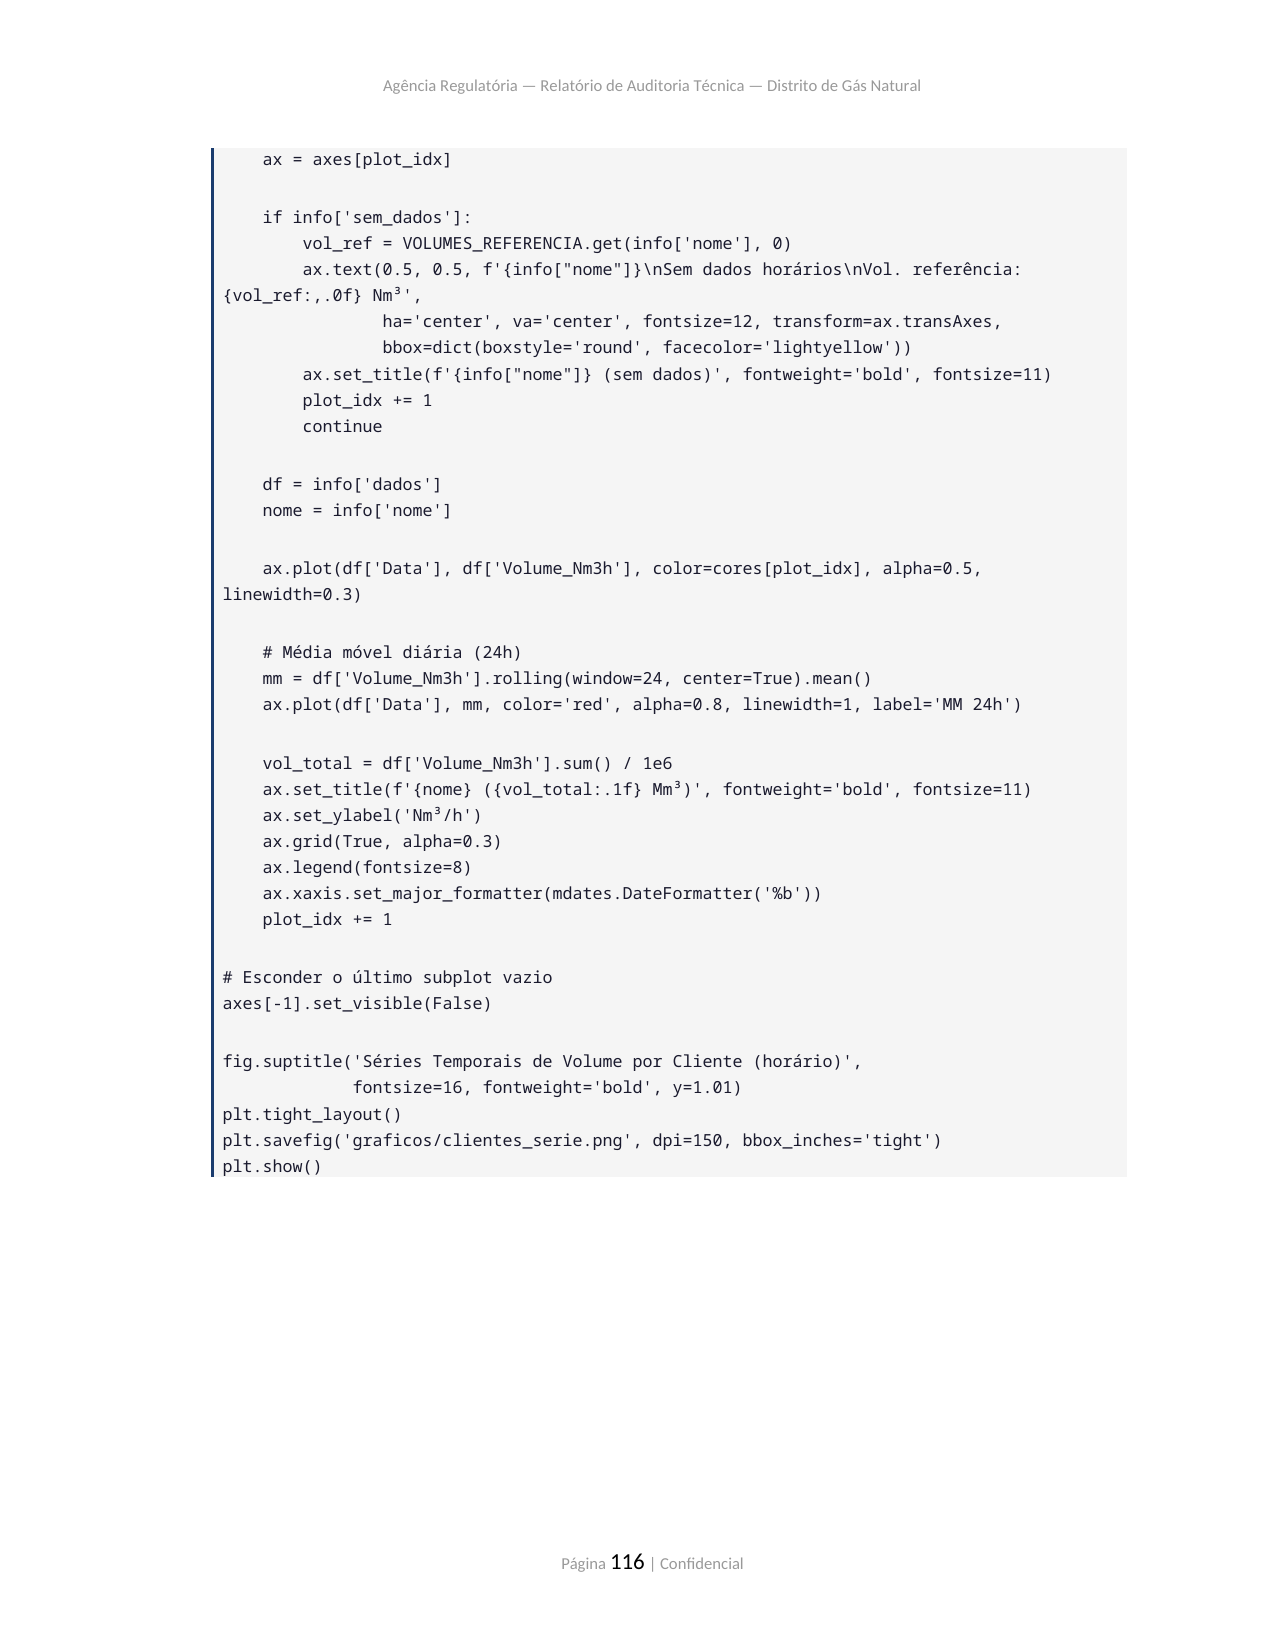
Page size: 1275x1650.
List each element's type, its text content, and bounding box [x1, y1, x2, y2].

text vol_total = df['Volume_Nm3h'].sum() / 1e6 [214, 751, 1127, 774]
text plt.savefig('graficos/clientes_serie.png', dpi=150, bbox_inches='tight') [214, 1128, 1127, 1151]
text ax.set_title(f'{nome} ({vol_total:.1f} Mm³)', fontweight='bold', fontsize=11) [214, 777, 1127, 800]
text ha='center', va='center', fontsize=12, transform=ax.transAxes, [214, 310, 1127, 333]
text ax.plot(df['Data'], df['Volume_Nm3h'], color=cores[plot_idx], alpha=0.5, linewidth=0.3) [214, 557, 1127, 605]
text ax.set_title(f'{info["nome"]} (sem dados)', fontweight='bold', fontsize=11) [214, 362, 1127, 385]
text plt.tight_layout() [214, 1102, 1127, 1125]
text fontsize=16, fontweight='bold', y=1.01) [214, 1076, 1127, 1099]
text # Média móvel diária (24h) [214, 641, 1127, 664]
text if info['sem_dados']: [214, 206, 1127, 228]
text plot_idx += 1 [214, 907, 1127, 930]
text ax.text(0.5, 0.5, f'{info["nome"]}\nSem dados horários\nVol. referência: {vol_ref:,.0f} Nm³', [214, 258, 1127, 307]
text plt.show() [214, 1154, 1127, 1177]
text ax.plot(df['Data'], mm, color='red', alpha=0.8, linewidth=1, label='MM 24h') [214, 693, 1127, 716]
text continue [214, 414, 1127, 437]
text ax = axes[plot_idx] [214, 148, 1127, 170]
text plot_idx += 1 [214, 388, 1127, 411]
text vol_ref = VOLUMES_REFERENCIA.get(info['nome'], 0) [214, 232, 1127, 254]
text ax.legend(fontsize=8) [214, 855, 1127, 878]
text bbox=dict(boxstyle='round', facecolor='lightyellow')) [214, 336, 1127, 359]
text fig.suptitle('Séries Temporais de Volume por Cliente (horário)', [214, 1050, 1127, 1073]
text nome = info['nome'] [214, 498, 1127, 521]
text ax.set_ylabel('Nm³/h') [214, 803, 1127, 826]
text # Esconder o último subplot vazio [214, 966, 1127, 988]
text mm = df['Volume_Nm3h'].rolling(window=24, center=True).mean() [214, 667, 1127, 690]
text ax.grid(True, alpha=0.3) [214, 829, 1127, 852]
text axes[-1].set_visible(False) [214, 992, 1127, 1014]
text df = info['dados'] [214, 472, 1127, 495]
text ax.xaxis.set_major_formatter(mdates.DateFormatter('%b')) [214, 881, 1127, 904]
